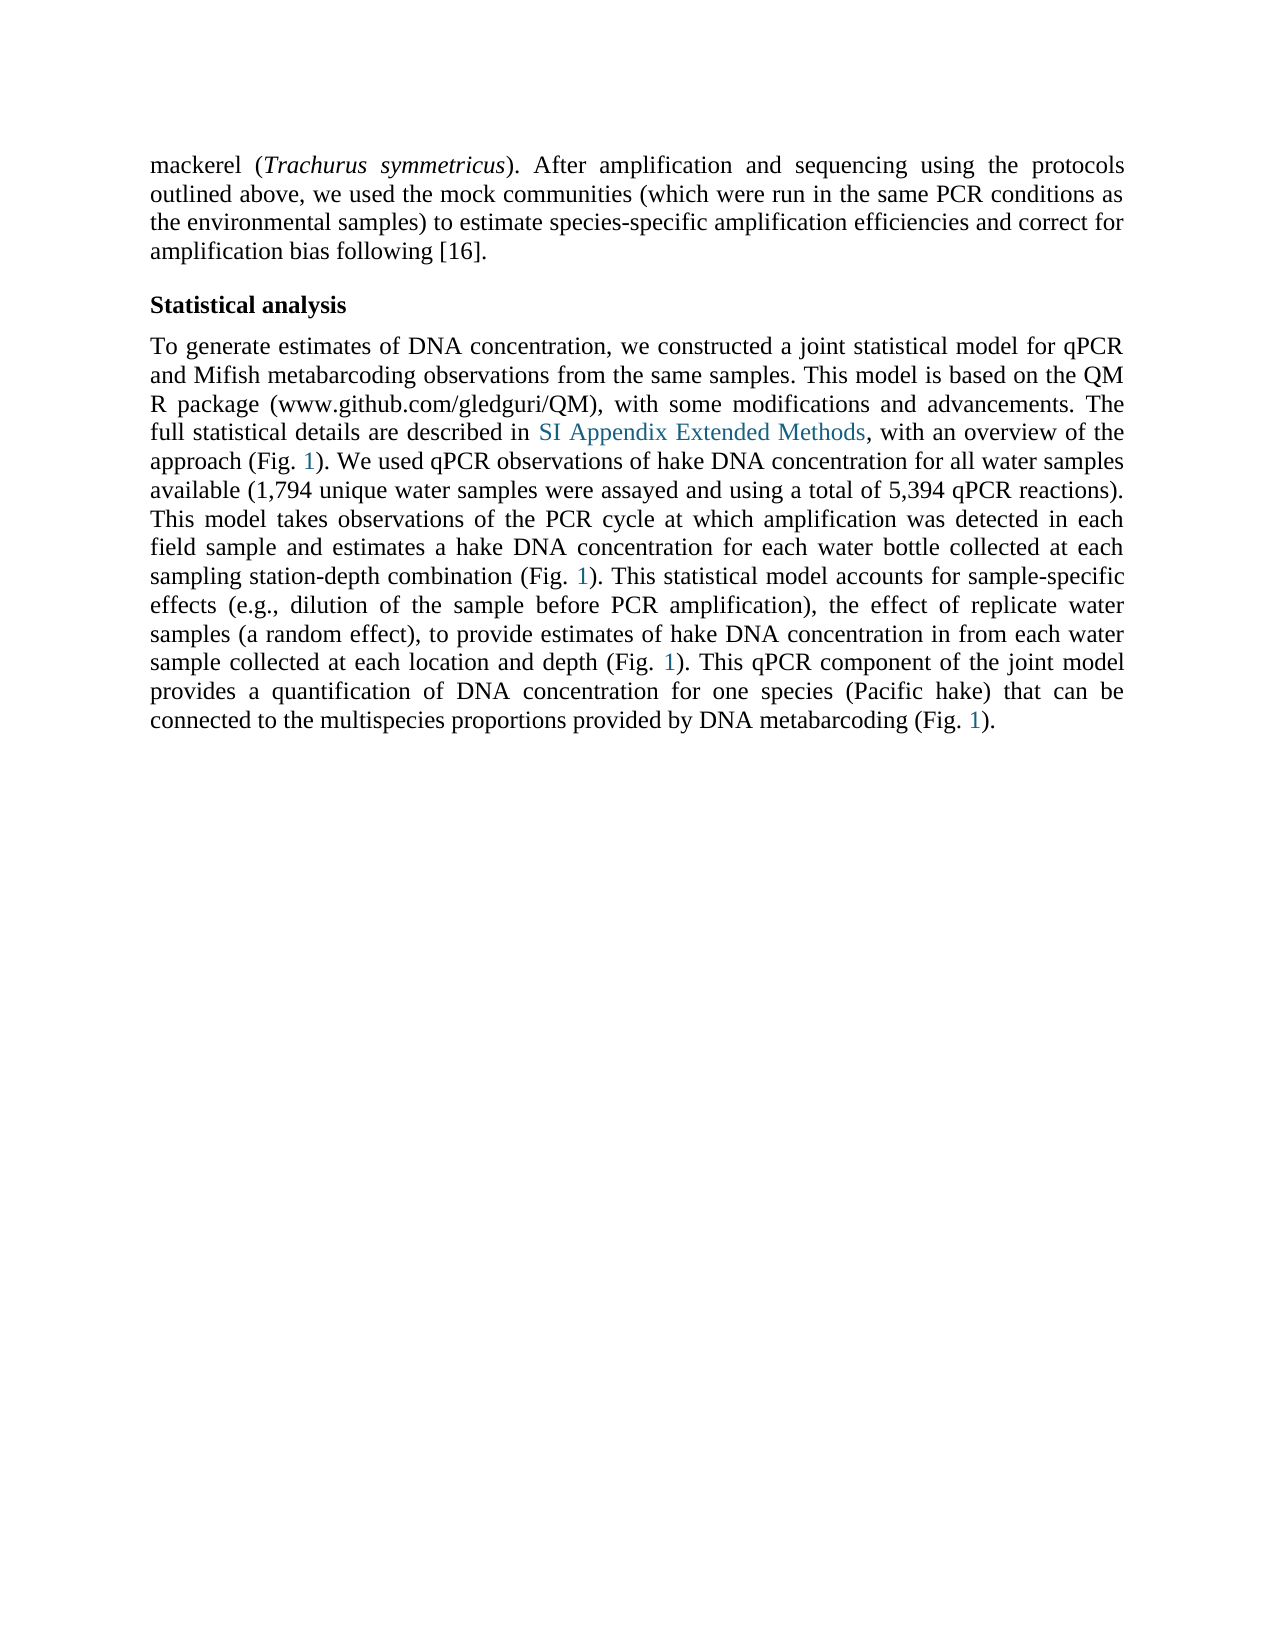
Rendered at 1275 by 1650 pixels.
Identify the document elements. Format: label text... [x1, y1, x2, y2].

text To generate estimates of DNA concentration, we constructed a joint statistical model for qPCR and Mifish metabarcoding observations from the same samples. This model is based on the QM R package (www.github.com/gledguri/QM), with some modifications and advancements. The full statistical details are described in SI Appendix Extended Methods, with an overview of the approach (Fig. 1). We used qPCR observations of hake DNA concentration for all water samples available (1,794 unique water samples were assayed and using a total of 5,394 qPCR reactions). This model takes observations of the PCR cycle at which amplification was detected in each field sample and estimates a hake DNA concentration for each water bottle collected at each sampling station-depth combination (Fig. 1). This statistical model accounts for sample-specific effects (e.g., dilution of the sample before PCR amplification), the effect of replicate water samples (a random effect), to provide estimates of hake DNA concentration in from each water sample collected at each location and depth (Fig. 1). This qPCR component of the joint model provides a quantification of DNA concentration for one species (Pacific hake) that can be connected to the multispecies proportions provided by DNA metabarcoding (Fig. 1). [150, 331, 1125, 734]
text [150, 150, 1125, 265]
subtitle Statistical analysis [150, 290, 1125, 319]
